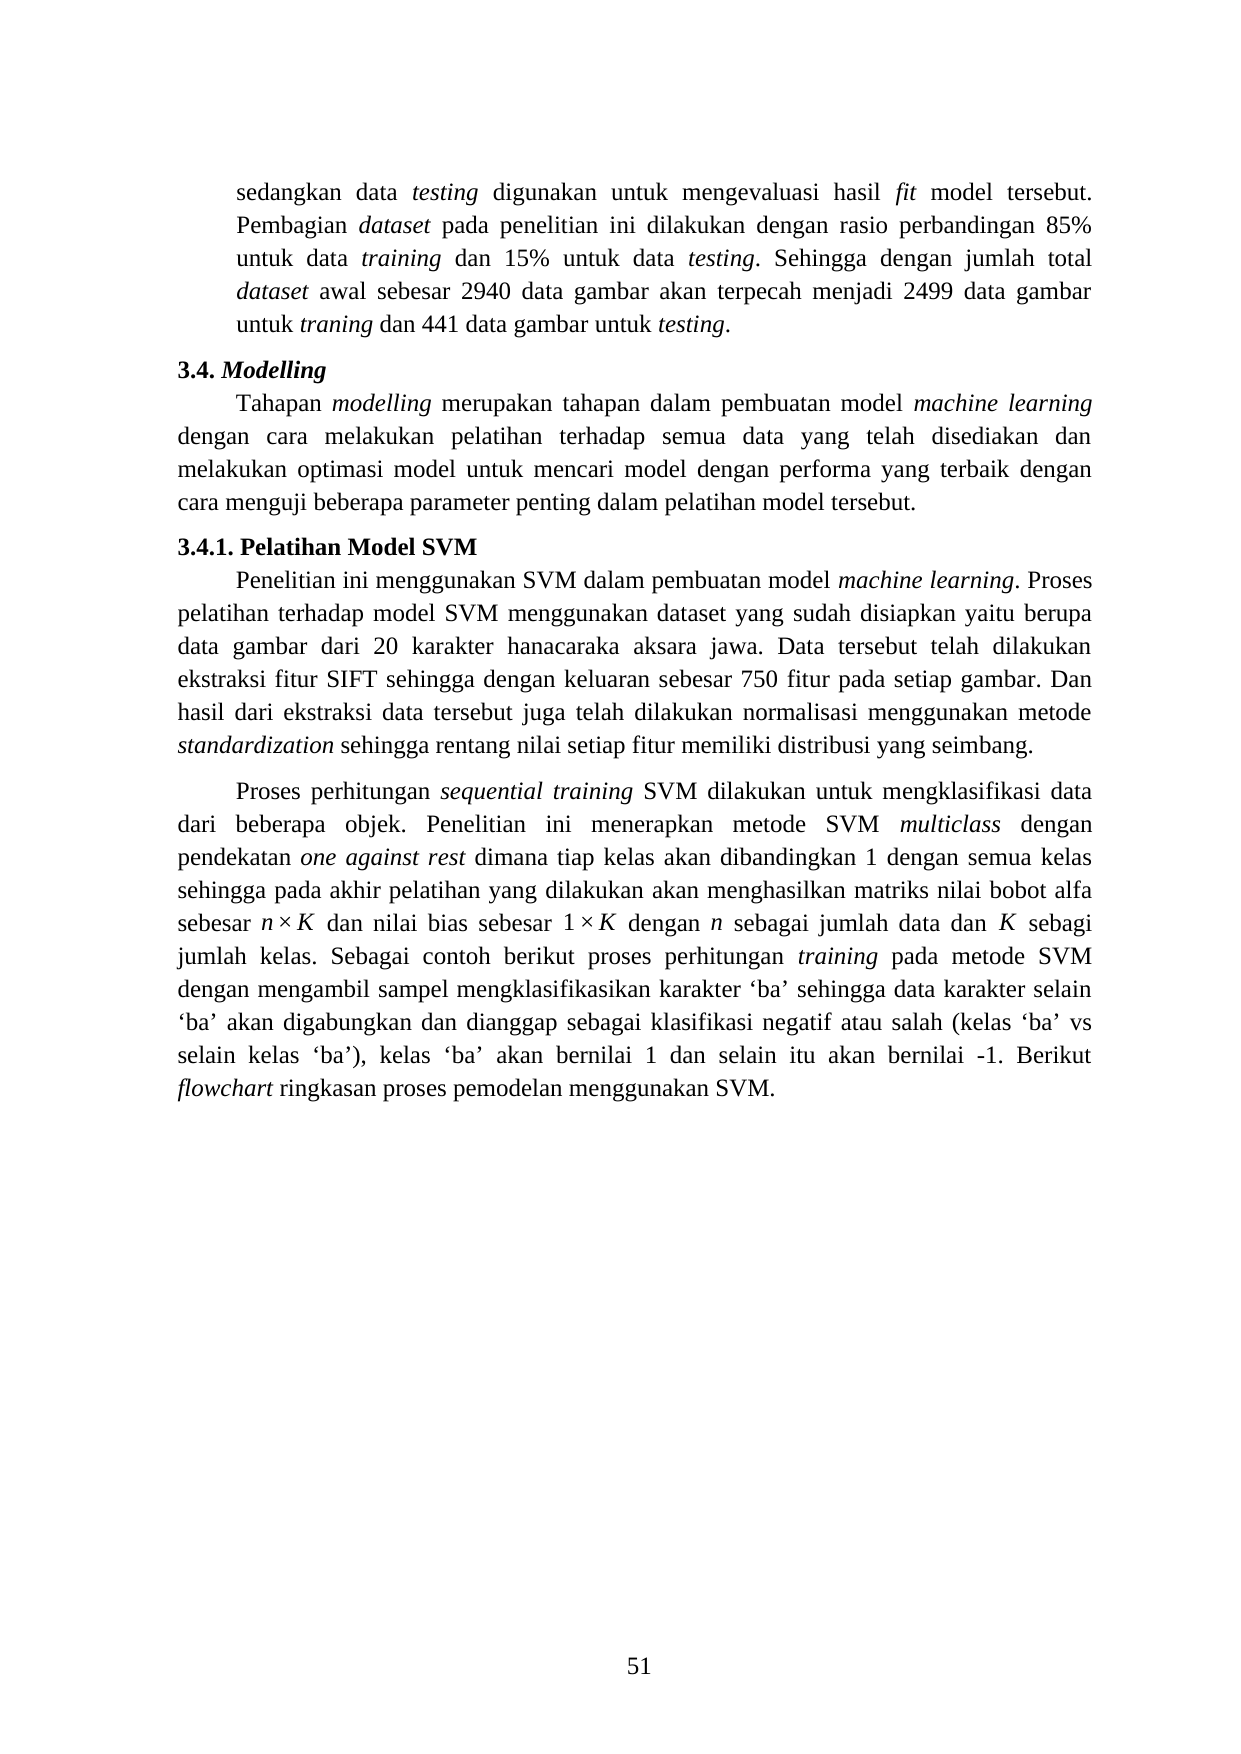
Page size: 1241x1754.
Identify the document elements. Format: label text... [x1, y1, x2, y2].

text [236, 177, 1092, 338]
text 3.4. Modelling [177, 355, 1092, 383]
text Proses perhitungan sequential training SVM dilakukan untuk mengklasifikasi data dari beberapa objek. Penelitian ini menerapkan metode SVM multiclass dengan pendekatan one against rest dimana tiap kelas akan dibandingkan 1 dengan semua kelas sehingga pada akhir pelatihan yang dilakukan akan menghasilkan matriks nilai bobot alfa sebesar dan nilai bias sebesar dengan sebagai jumlah data dan sebagi jumlah kelas. Sebagai contoh berikut proses perhitungan training pada metode SVM dengan mengambil sampel mengklasifikasikan karakter ‘ba’ sehingga data karakter selain ‘ba’ akan digabungkan dan dianggap sebagai klasifikasi negatif atau salah (kelas ‘ba’ vs selain kelas ‘ba’), kelas ‘ba’ akan bernilai 1 dan selain itu akan bernilai -1. Berikut flowchart ringkasan proses pemodelan menggunakan SVM. [177, 776, 1092, 1102]
text 3.4.1. Pelatihan Model SVM [177, 532, 1092, 561]
text Penelitian ini menggunakan SVM dalam pembuatan model machine learning. Proses pelatihan terhadap model SVM menggunakan dataset yang sudah disiapkan yaitu berupa data gambar dari 20 karakter hanacaraka aksara jawa. Data tersebut telah dilakukan ekstraksi fitur SIFT sehingga dengan keluaran sebesar 750 fitur pada setiap gambar. Dan hasil dari ekstraksi data tersebut juga telah dilakukan normalisasi menggunakan metode standardization sehingga rentang nilai setiap fitur memiliki distribusi yang seimbang. [177, 565, 1092, 759]
text Tahapan modelling merupakan tahapan dalam pembuatan model machine learning dengan cara melakukan pelatihan terhadap semua data yang telah disediakan dan melakukan optimasi model untuk mencari model dengan performa yang terbaik dengan cara menguji beberapa parameter penting dalam pelatihan model tersebut. [177, 388, 1092, 516]
